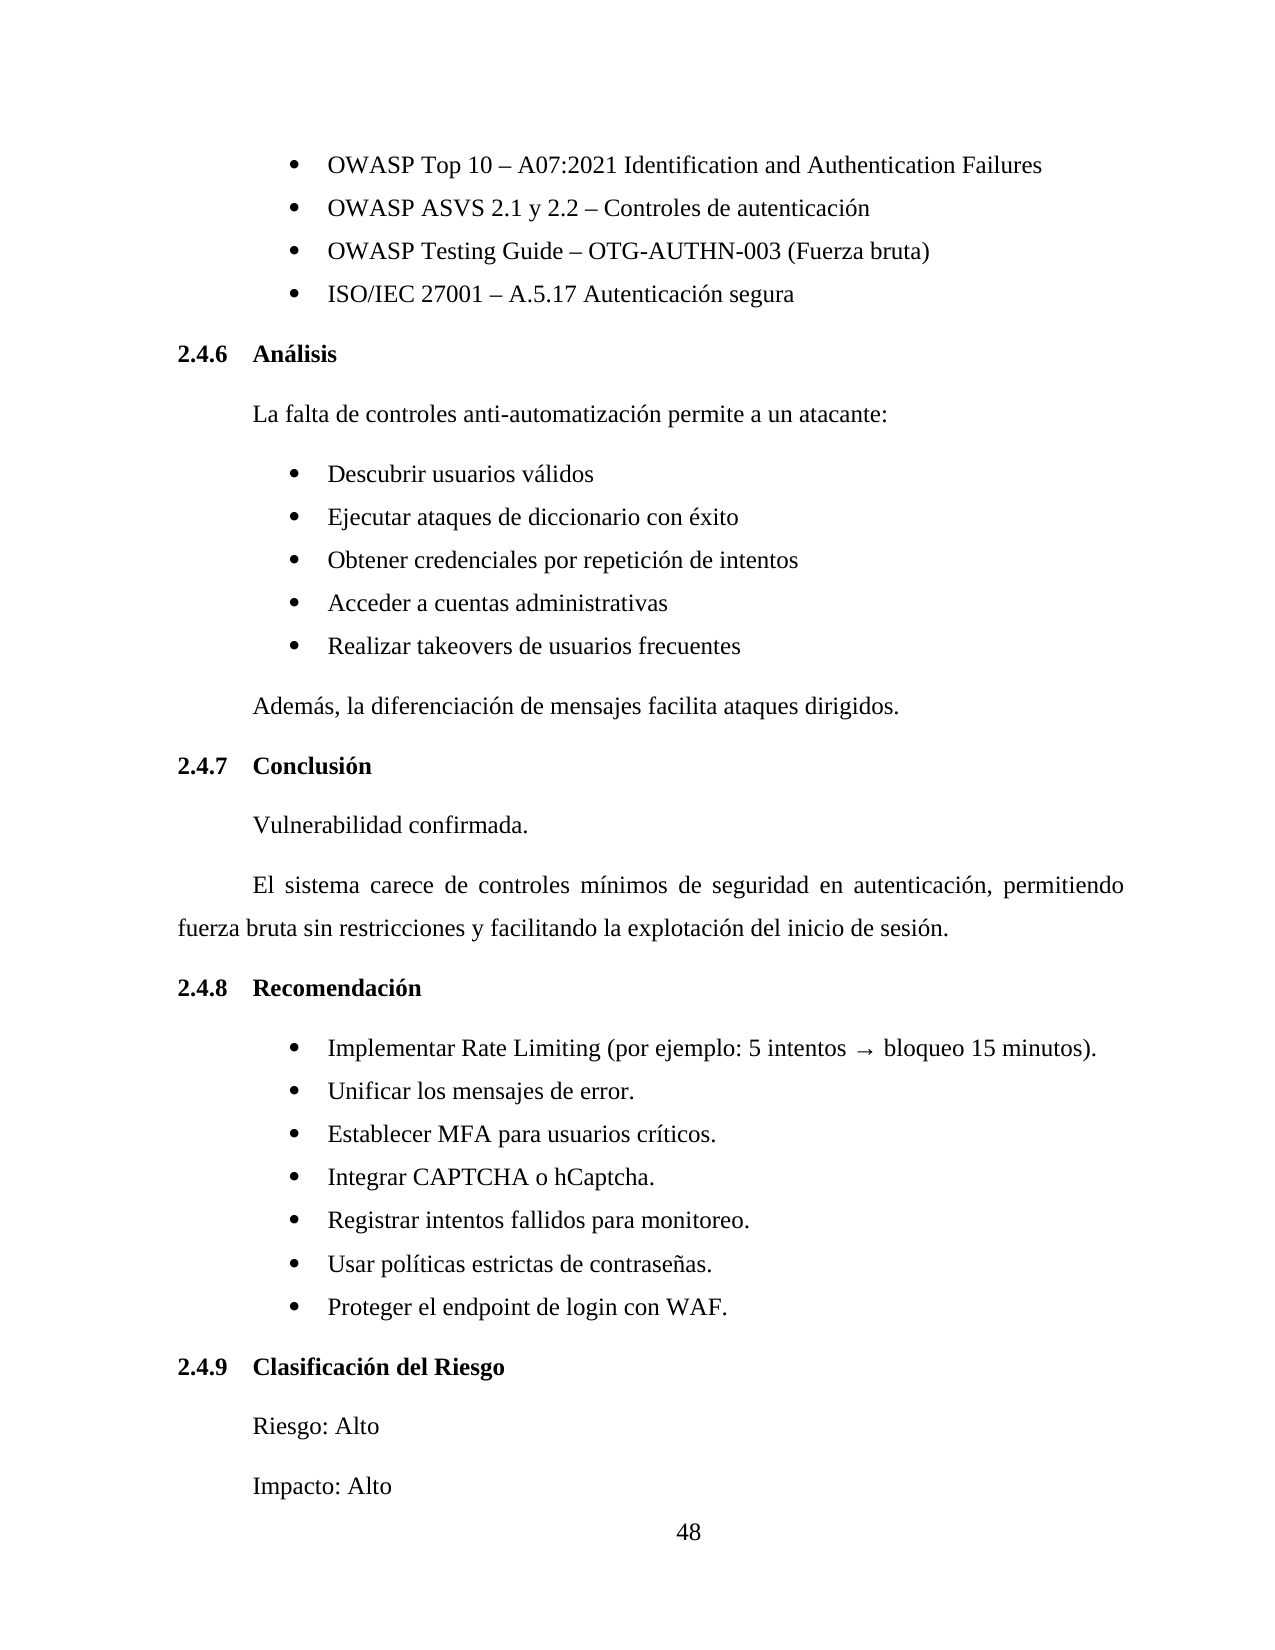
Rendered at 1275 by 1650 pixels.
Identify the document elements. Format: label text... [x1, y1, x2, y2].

subtitle Análisis [177, 339, 1125, 368]
list ISO/IEC 27001 – A.5.17 Autenticación segura [290, 279, 1125, 308]
list OWASP ASVS 2.1 y 2.2 – Controles de autenticación [290, 193, 1125, 222]
text Riesgo: Alto [177, 1411, 1125, 1440]
list Ejecutar ataques de diccionario con éxito [290, 502, 1125, 531]
list Proteger el endpoint de login con WAF. [290, 1292, 1125, 1321]
list Usar políticas estrictas de contraseñas. [290, 1249, 1125, 1277]
list OWASP Top 10 – A07:2021 Identification and Authentication Failures [290, 150, 1125, 179]
list Implementar Rate Limiting (por ejemplo: 5 intentos → bloqueo 15 minutos). [290, 1033, 1125, 1062]
subtitle Recomendación [177, 973, 1125, 1002]
text El sistema carece de controles mínimos de seguridad en autenticación, permitiendo fuerza bruta sin restricciones y facilitando la explotación del inicio de sesión. [177, 870, 1125, 942]
subtitle Clasificación del Riesgo [177, 1352, 1125, 1380]
list Unificar los mensajes de error. [290, 1076, 1125, 1105]
list Establecer MFA para usuarios críticos. [290, 1119, 1125, 1148]
list Integrar CAPTCHA o hCaptcha. [290, 1162, 1125, 1191]
subtitle Conclusión [177, 751, 1125, 779]
list OWASP Testing Guide – OTG-AUTHN-003 (Fuerza bruta) [290, 236, 1125, 265]
text Además, la diferenciación de mensajes facilita ataques dirigidos. [177, 691, 1125, 720]
list Descubrir usuarios válidos [290, 459, 1125, 487]
text La falta de controles anti-automatización permite a un atacante: [177, 399, 1125, 428]
text Vulnerabilidad confirmada. [177, 811, 1125, 839]
list Realizar takeovers de usuarios frecuentes [290, 631, 1125, 660]
list Obtener credenciales por repetición de intentos [290, 545, 1125, 574]
list Acceder a cuentas administrativas [290, 588, 1125, 617]
text Impacto: Alto [177, 1471, 1125, 1500]
list Registrar intentos fallidos para monitoreo. [290, 1206, 1125, 1234]
